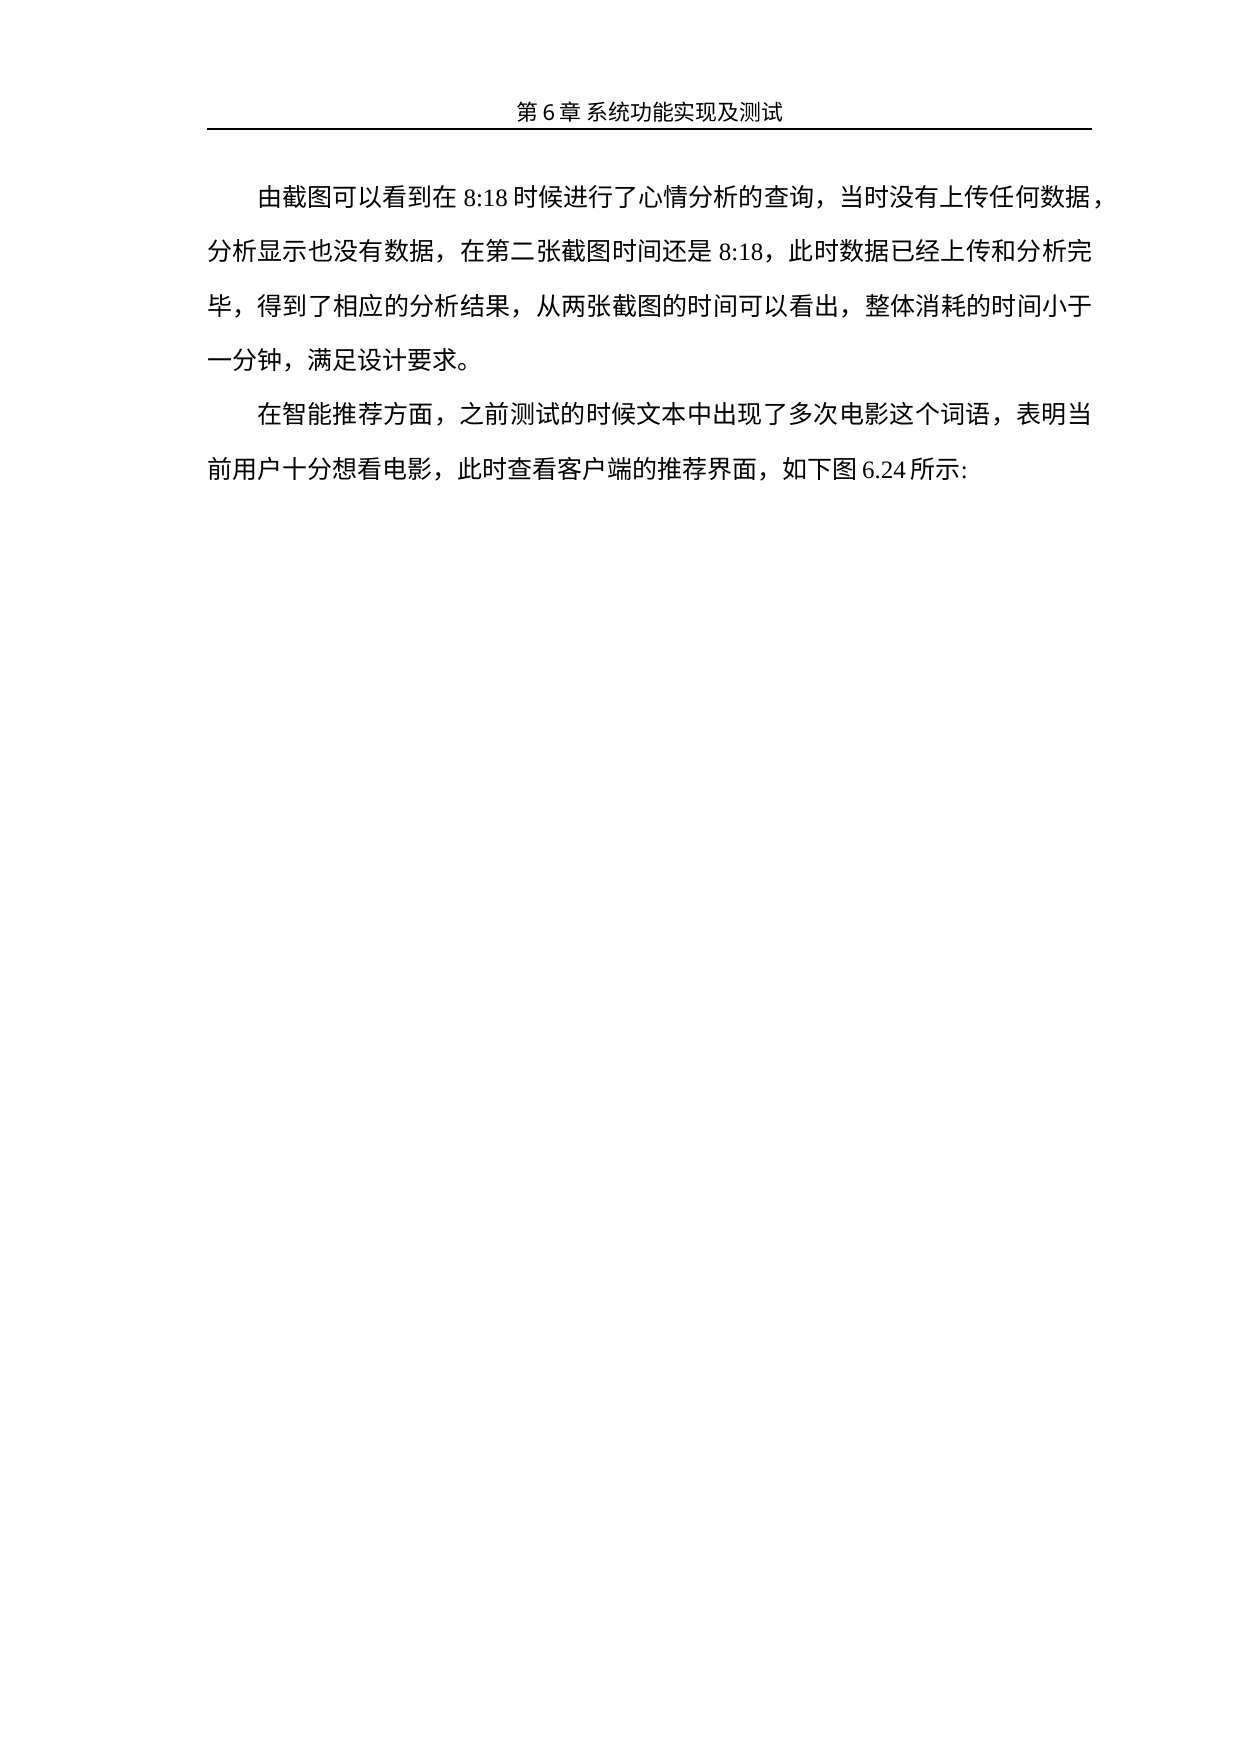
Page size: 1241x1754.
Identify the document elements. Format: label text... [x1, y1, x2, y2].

text 在智能推荐方面，之前测试的时候文本中出现了多次电影这个词语，表明当前用户十分想看电影，此时查看客户端的推荐界面，如下图6.24所示: [207, 395, 1092, 485]
text 由截图可以看到在8:18时候进行了心情分析的查询，当时没有上传任何数据，分析显示也没有数据，在第二张截图时间还是8:18，此时数据已经上传和分析完毕，得到了相应的分析结果，从两张截图的时间可以看出，整体消耗的时间小于一分钟，满足设计要求。 [207, 177, 1092, 377]
